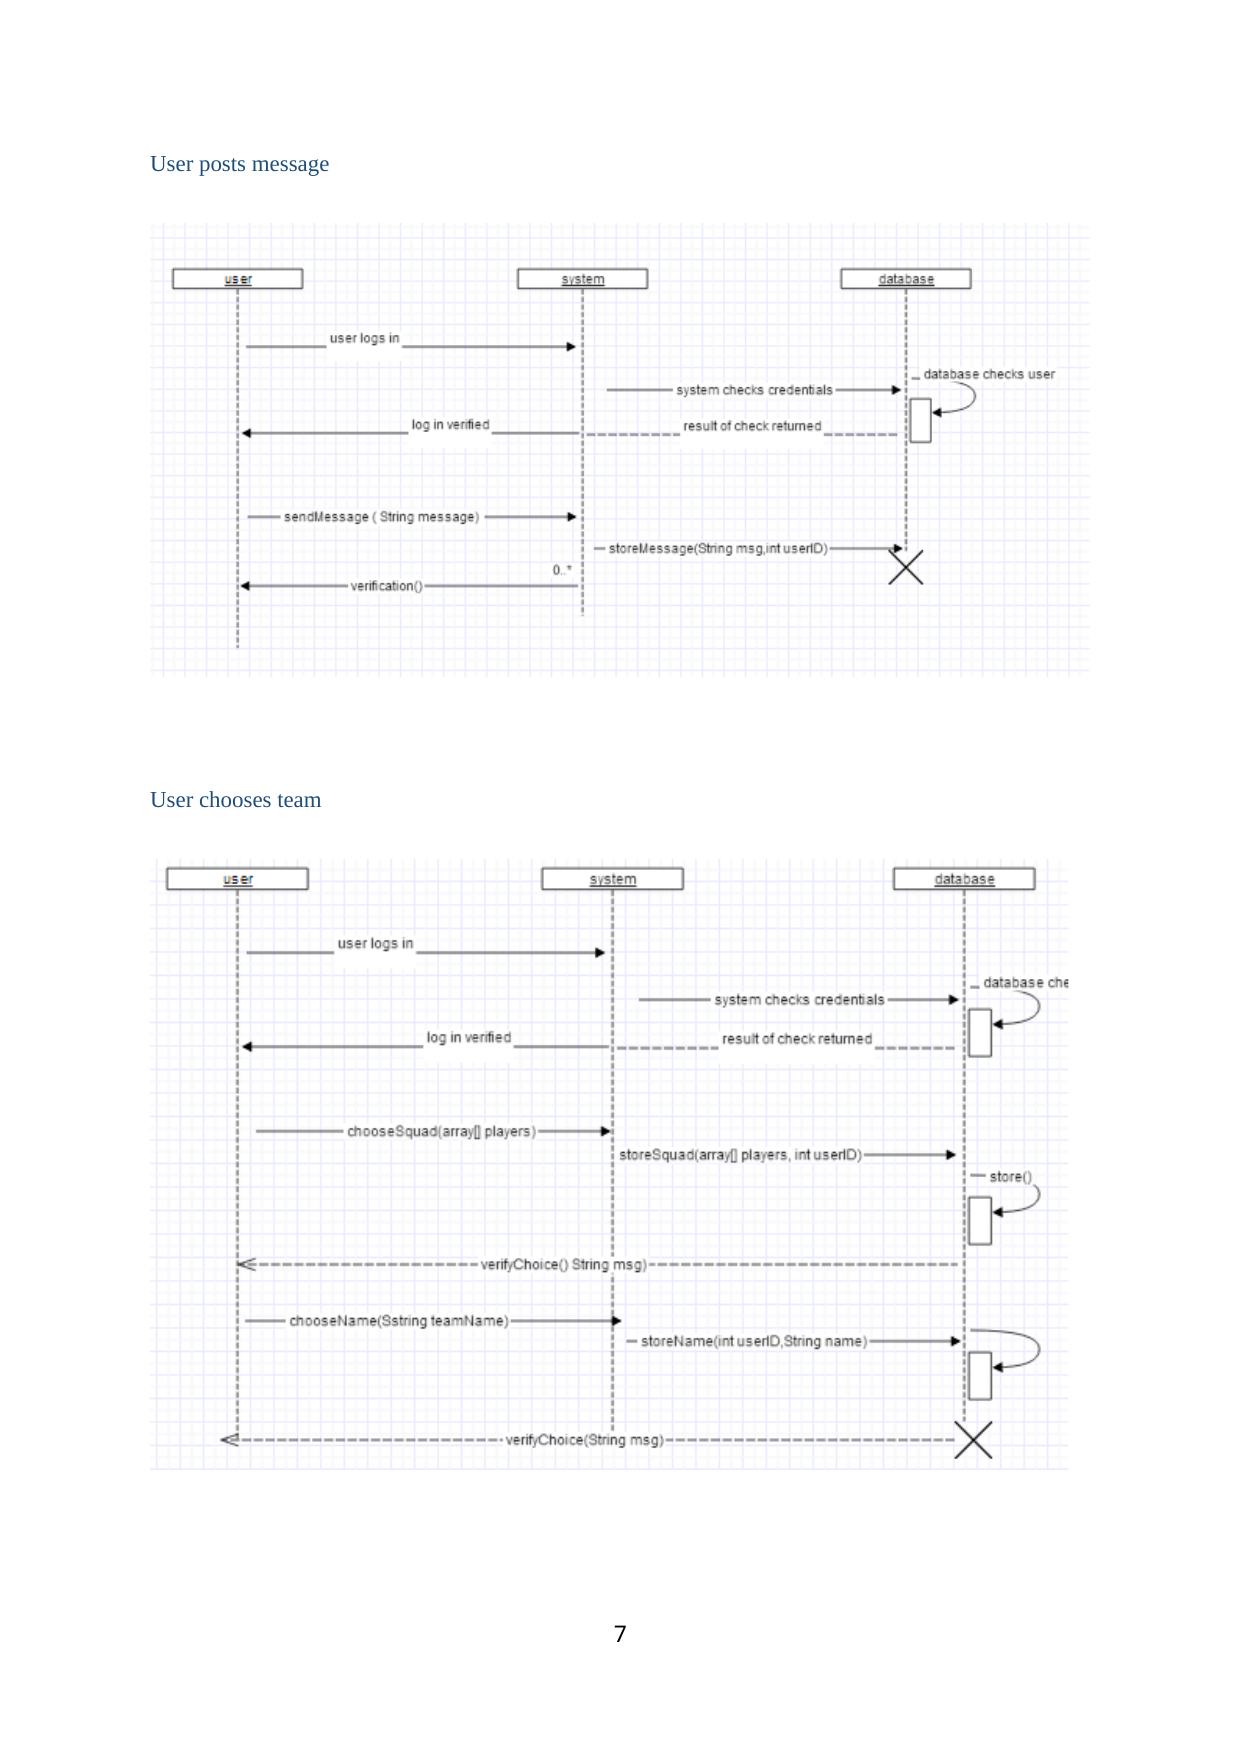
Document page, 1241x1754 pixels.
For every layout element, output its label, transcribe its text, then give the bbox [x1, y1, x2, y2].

subtitle User posts message [150, 150, 1090, 176]
picture [150, 223, 1090, 677]
subtitle User chooses team [150, 786, 1090, 812]
picture [150, 859, 1069, 1470]
